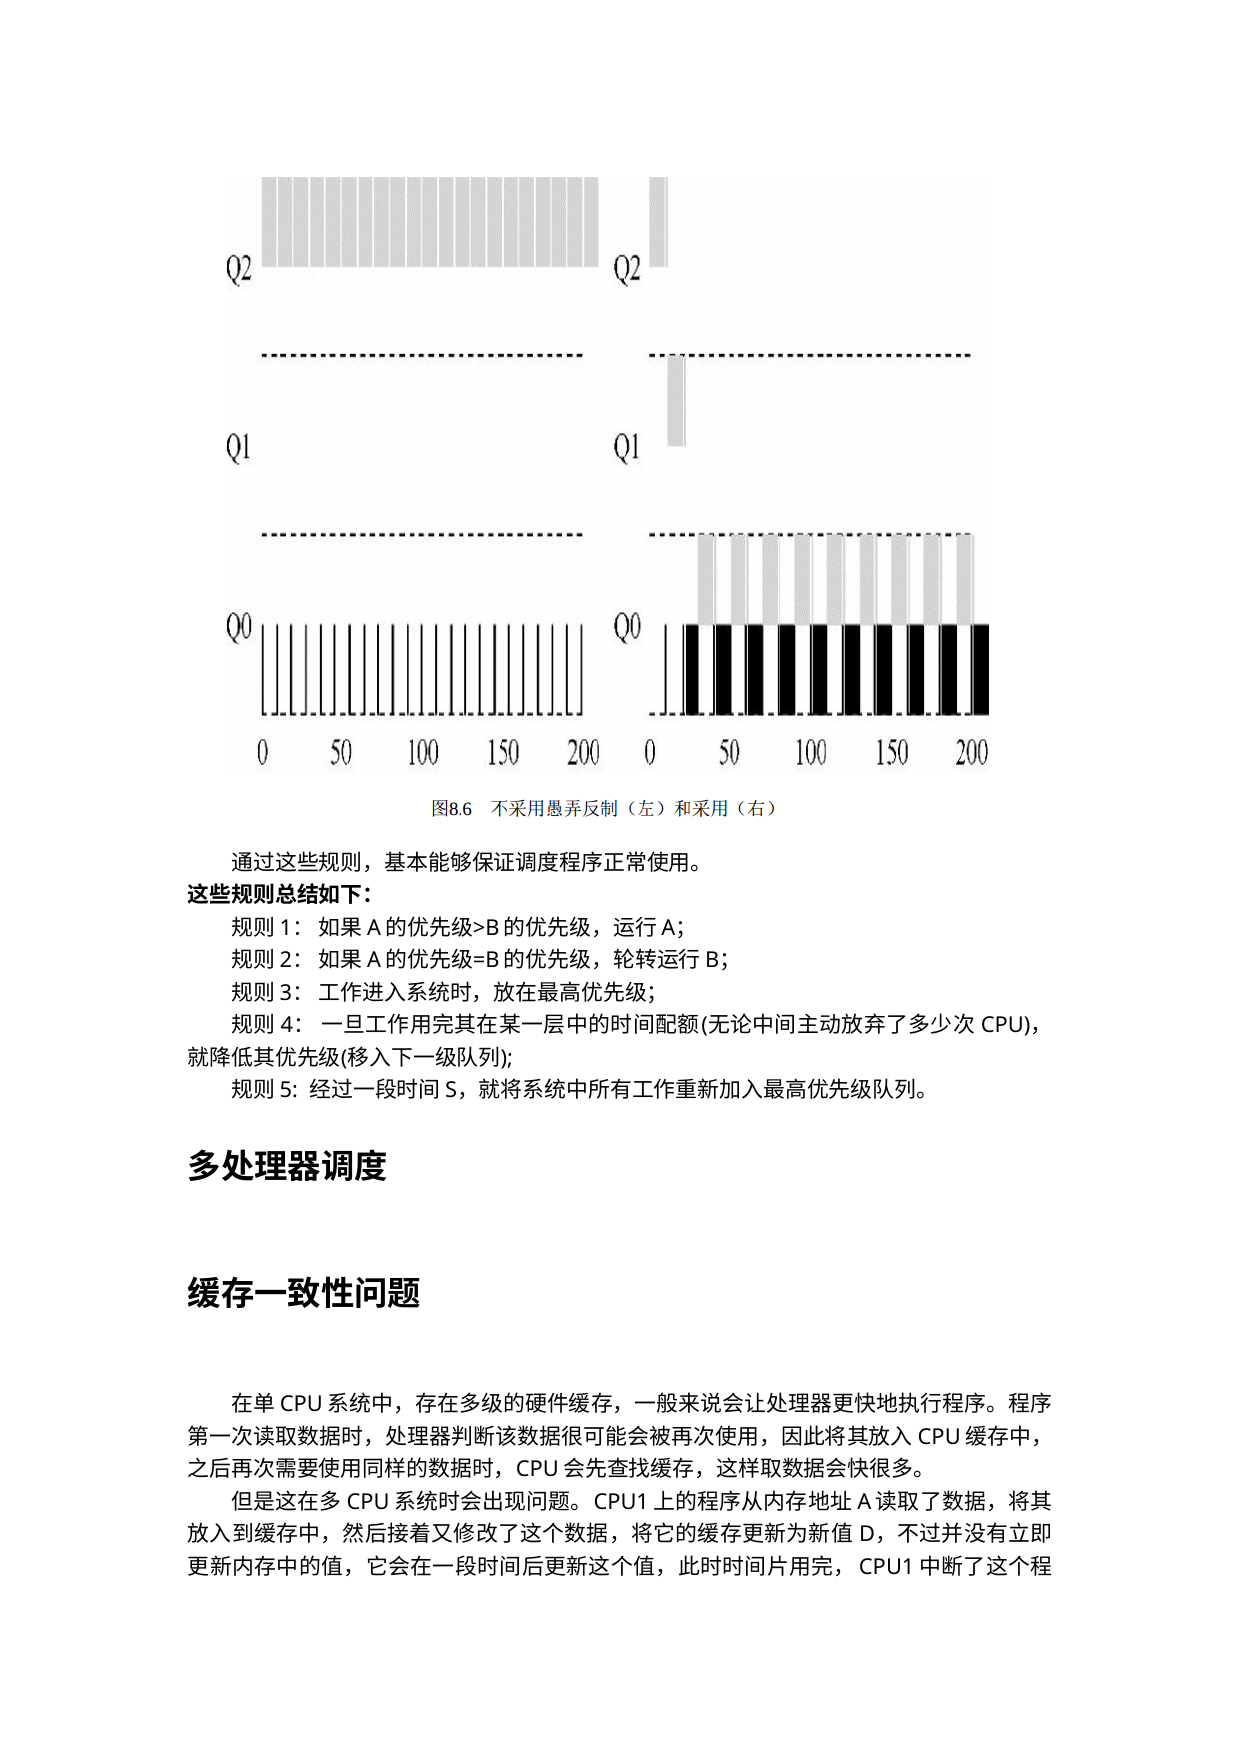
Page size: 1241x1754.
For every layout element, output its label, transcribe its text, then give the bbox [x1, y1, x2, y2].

text 这些规则总结如下： [187, 877, 1053, 909]
text 规则3： 工作进入系统时，放在最高优先级； [187, 974, 1053, 1007]
text 通过这些规则，基本能够保证调度程序正常使用。 [187, 844, 1053, 877]
picture [187, 162, 1053, 836]
text 规则4： 一旦工作用完其在某一层中的时间配额(无论中间主动放弃了多少次CPU)，就降低其优先级(移入下一级队列); [187, 1007, 1053, 1072]
text 规则2： 如果A的优先级=B的优先级，轮转运行B； [187, 942, 1053, 974]
text 规则1： 如果A的优先级>B的优先级，运行A； [187, 909, 1053, 942]
subtitle 缓存一致性问题 [187, 1259, 1053, 1324]
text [187, 1483, 1053, 1581]
subtitle 多处理器调度 [187, 1132, 1053, 1197]
text 规则5: 经过一段时间S，就将系统中所有工作重新加入最高优先级队列。 [187, 1072, 1053, 1104]
text 在单CPU系统中，存在多级的硬件缓存，一般来说会让处理器更快地执行程序。程序第一次读取数据时，处理器判断该数据很可能会被再次使用，因此将其放入CPU缓存中，之后再次需要使用同样的数据时，CPU会先查找缓存，这样取数据会快很多。 [187, 1386, 1053, 1483]
